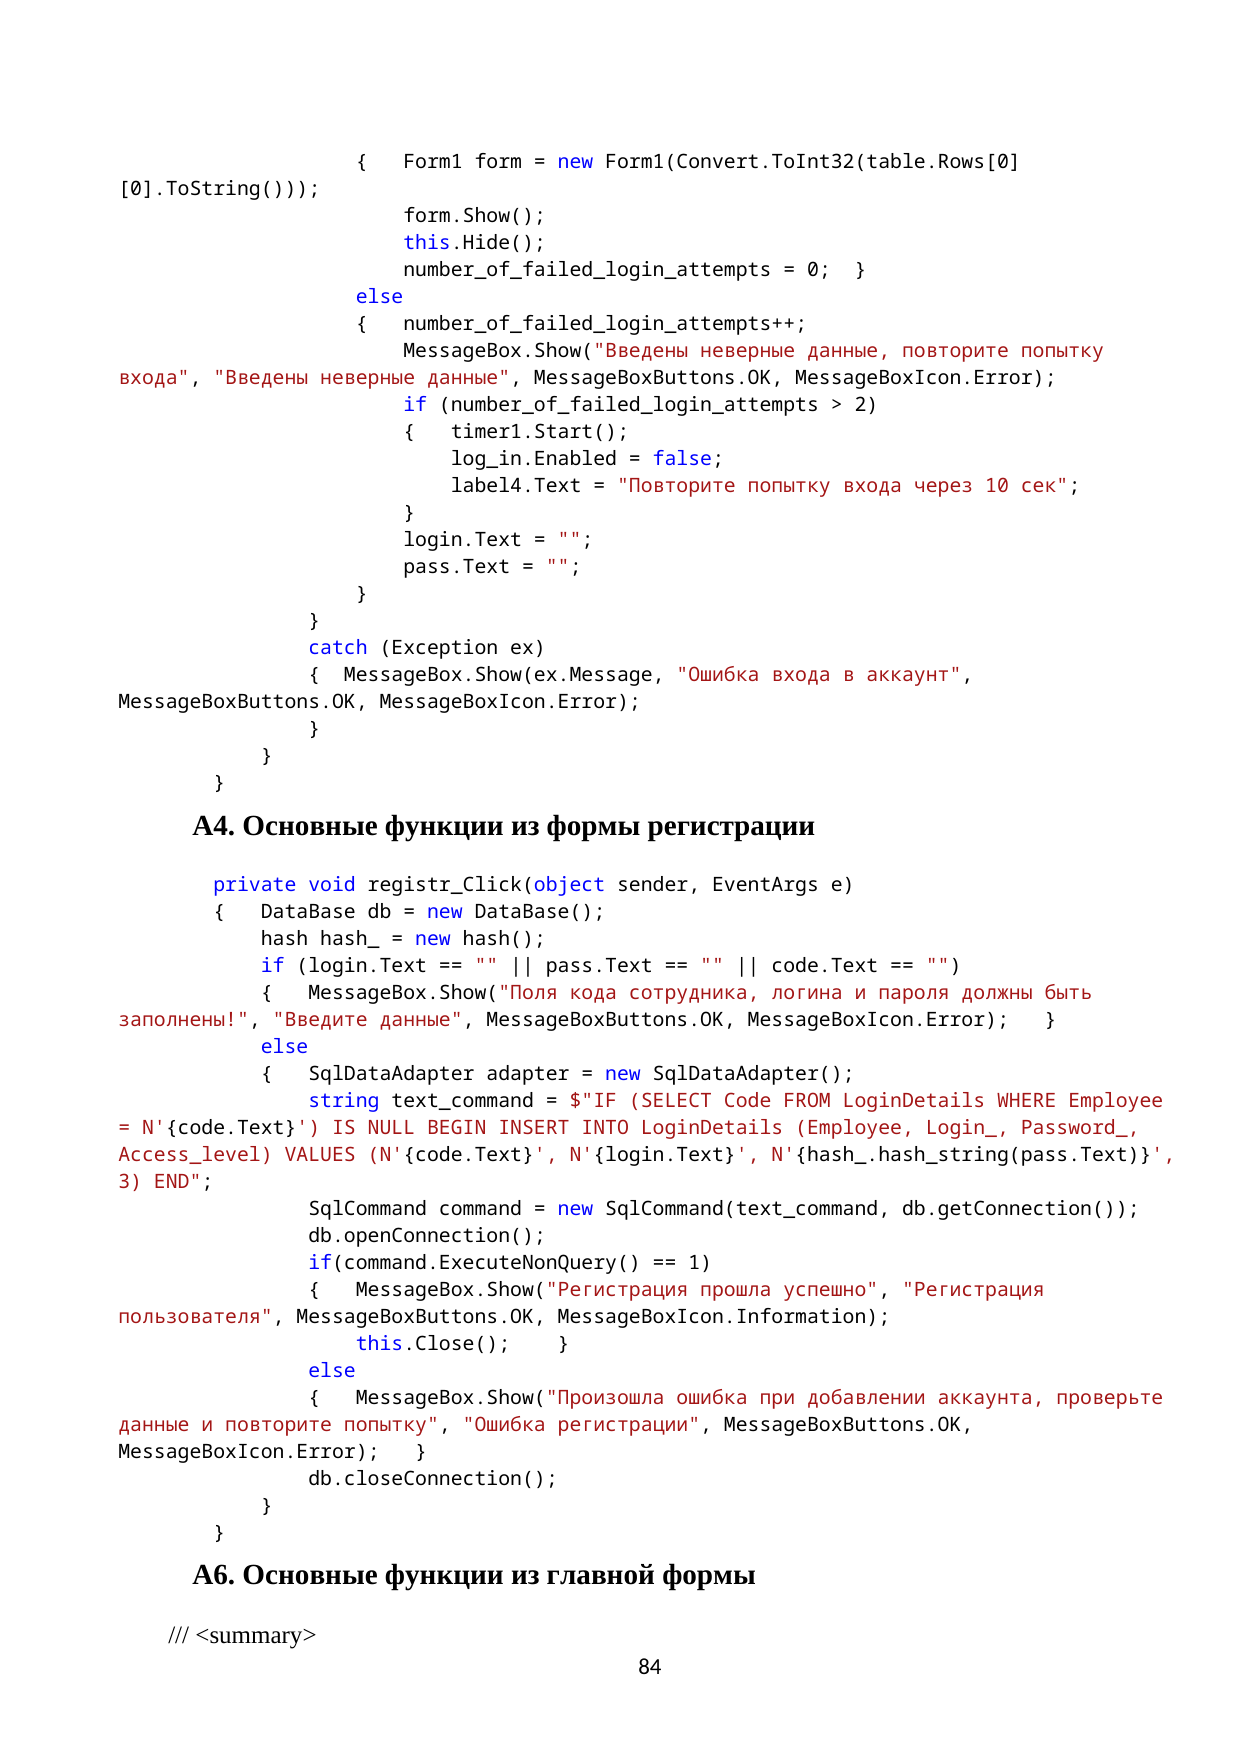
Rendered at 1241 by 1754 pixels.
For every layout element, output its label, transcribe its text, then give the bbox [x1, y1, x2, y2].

text this.Hide(); [118, 229, 1181, 256]
text } [118, 768, 1181, 795]
text db.closeConnection(); [118, 1464, 1181, 1491]
text { MessageBox.Show("Регистрация прошла успешно", "Регистрация пользователя", MessageBoxButtons.OK, MessageBoxIcon.Information); [118, 1275, 1181, 1329]
text MessageBox.Show("Введены неверные данные, повторите попытку входа", "Введены неверные данные", MessageBoxButtons.OK, MessageBoxIcon.Error); [118, 337, 1181, 391]
text { DataBase db = new DataBase(); [118, 897, 1181, 924]
text catch (Exception ex) [118, 633, 1181, 660]
text { SqlDataAdapter adapter = new SqlDataAdapter(); [118, 1059, 1181, 1086]
text if(command.ExecuteNonQuery() == 1) [118, 1248, 1181, 1275]
text string text_command = $"IF (SELECT Code FROM LoginDetails WHERE Employee = N'{code.Text}') IS NULL BEGIN INSERT INTO LoginDetails (Employee, Login_, Password_, Access_level) VALUES (N'{code.Text}', N'{login.Text}', N'{hash_.hash_string(pass.Text)}', 3) END"; [118, 1086, 1181, 1194]
text label4.Text = "Повторите попытку входа через 10 сек"; [118, 471, 1181, 498]
text } [118, 714, 1181, 741]
text } [118, 1518, 1181, 1545]
text db.openConnection(); [118, 1221, 1181, 1248]
text А6. Основные функции из главной формы [118, 1557, 1181, 1591]
text hash hash_ = new hash(); [118, 924, 1181, 951]
text } [118, 579, 1181, 606]
text else [118, 283, 1181, 309]
text login.Text = ""; [118, 525, 1181, 552]
text else [118, 1356, 1181, 1383]
text SqlCommand command = new SqlCommand(text_command, db.getConnection()); [118, 1194, 1181, 1221]
text /// <summary> [118, 1620, 1181, 1649]
text А4. Основные функции из формы регистрации [118, 808, 1181, 841]
text { MessageBox.Show("Поля кода сотрудника, логина и пароля должны быть заполнены!", "Введите данные", MessageBoxButtons.OK, MessageBoxIcon.Error); } [118, 978, 1181, 1032]
text private void registr_Click(object sender, EventArgs e) [118, 871, 1181, 897]
text number_of_failed_login_attempts = 0; } [118, 256, 1181, 283]
text this.Close(); } [118, 1329, 1181, 1356]
text { timer1.Start(); [118, 417, 1181, 444]
text { Form1 form = new Form1(Convert.ToInt32(table.Rows[0][0].ToString())); [118, 148, 1181, 202]
text } [118, 741, 1181, 768]
text if (login.Text == "" || pass.Text == "" || code.Text == "") [118, 951, 1181, 978]
text { MessageBox.Show(ex.Message, "Ошибка входа в аккаунт", MessageBoxButtons.OK, MessageBoxIcon.Error); [118, 660, 1181, 714]
text else [118, 1032, 1181, 1059]
text form.Show(); [118, 202, 1181, 229]
text } [118, 498, 1181, 525]
text { number_of_failed_login_attempts++; [118, 309, 1181, 337]
text } [118, 1491, 1181, 1518]
text log_in.Enabled = false; [118, 444, 1181, 471]
text if (number_of_failed_login_attempts > 2) [118, 391, 1181, 417]
text { MessageBox.Show("Произошла ошибка при добавлении аккаунта, проверьте данные и повторите попытку", "Ошибка регистрации", MessageBoxButtons.OK, MessageBoxIcon.Error); } [118, 1383, 1181, 1464]
text pass.Text = ""; [118, 552, 1181, 579]
text } [118, 606, 1181, 633]
